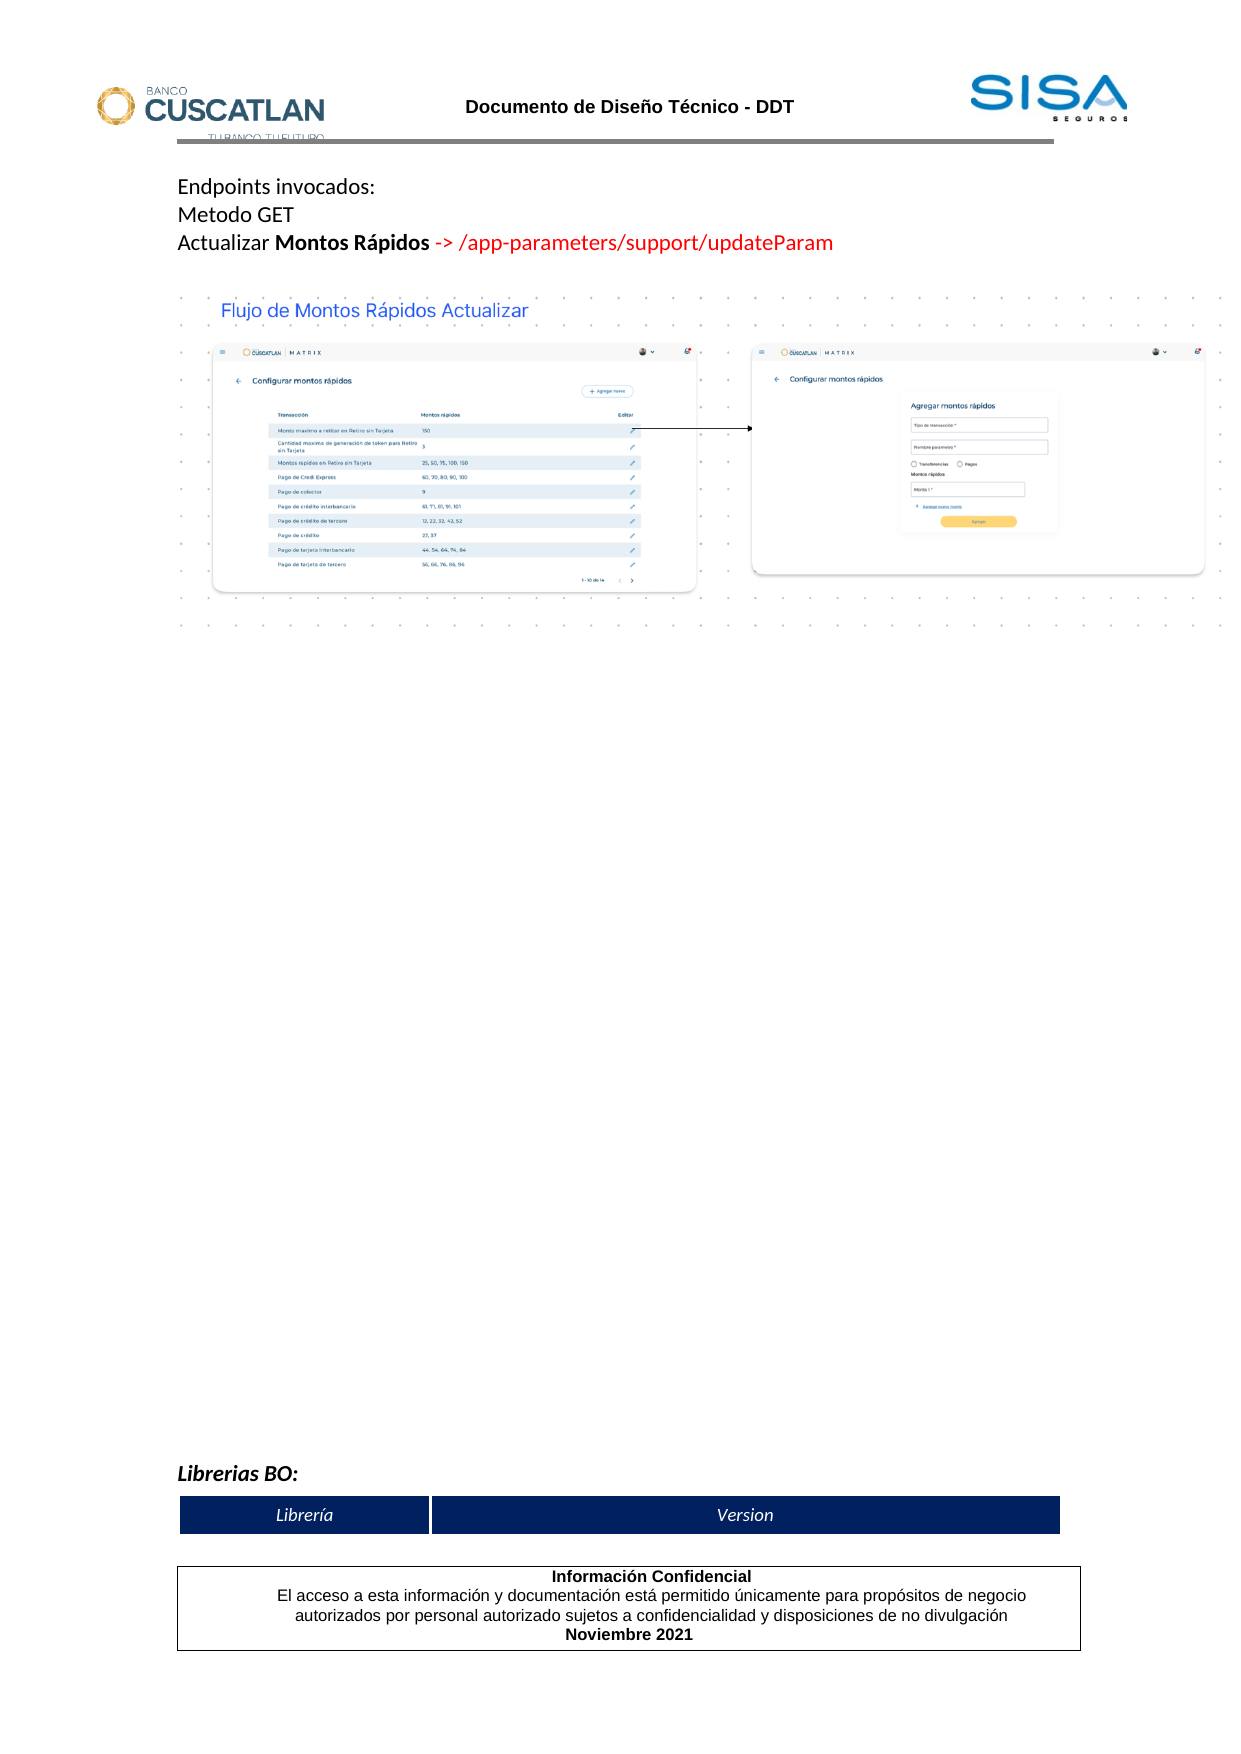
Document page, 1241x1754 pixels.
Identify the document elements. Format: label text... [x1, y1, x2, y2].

text Actualizar Montos Rápidos -> /app-parameters/support/updateParam [177, 228, 1063, 257]
picture [177, 284, 1224, 627]
text Endpoints invocados: [177, 172, 1063, 201]
table_header Librería [180, 1496, 429, 1534]
subtitle Librerias BO: [177, 1459, 1063, 1487]
table_header Version [432, 1496, 1060, 1534]
text Metodo GET [177, 201, 1063, 228]
picture [970, 73, 1128, 122]
picture [85, 73, 336, 150]
